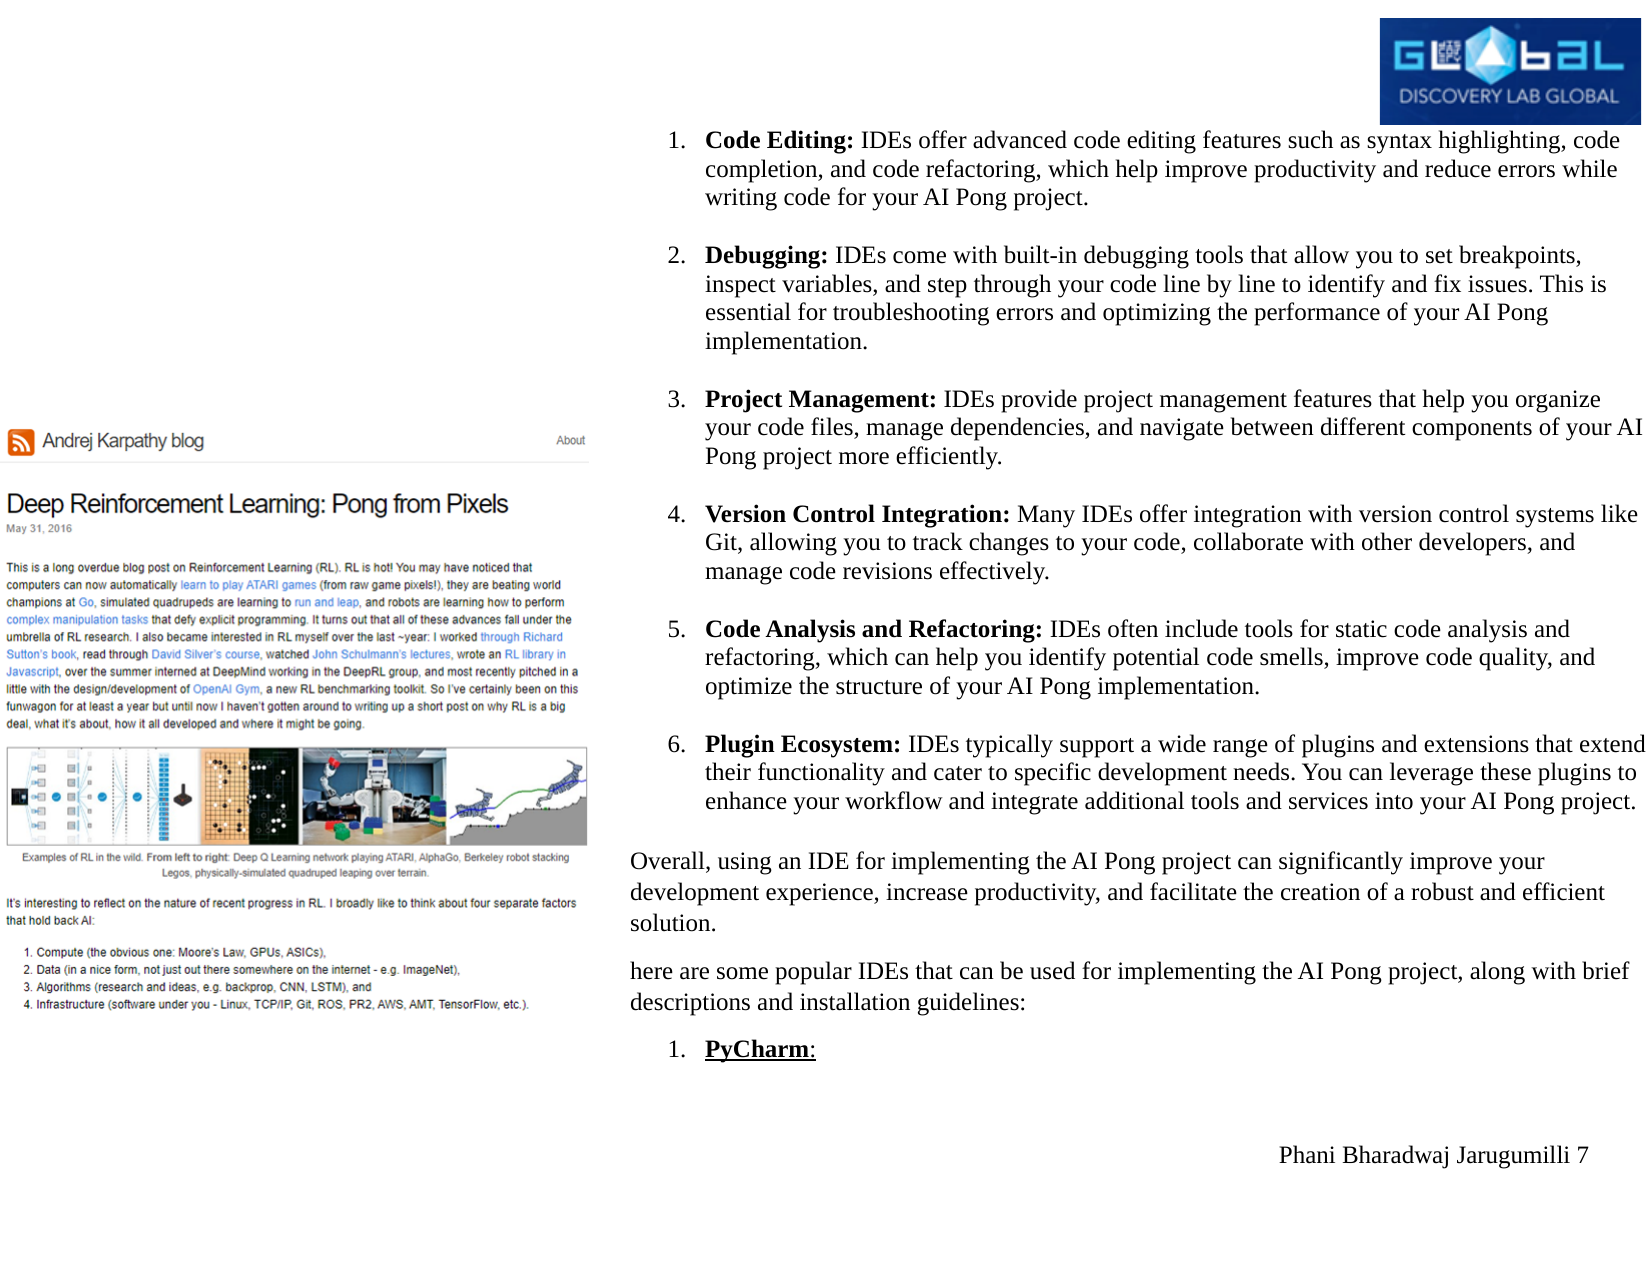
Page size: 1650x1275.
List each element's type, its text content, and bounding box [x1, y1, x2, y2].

list Version Control Integration: Many IDEs offer integration with version control systems like Git, allowing you to track changes to your code, collaborate with other developers, and manage code revisions effectively. [667, 499, 1650, 585]
text here are some popular IDEs that can be used for implementing the AI Pong project, along with brief descriptions and installation guidelines: [630, 956, 1650, 1016]
list Plugin Ecosystem: IDEs typically support a wide range of plugins and extensions that extend their functionality and cater to specific development needs. You can leverage these plugins to enhance your workflow and integrate additional tools and services into your AI Pong project. [667, 729, 1650, 815]
picture [0, 428, 589, 1021]
list Debugging: IDEs come with built-in debugging tools that allow you to set breakpoints, inspect variables, and step through your code line by line to identify and fix issues. This is essential for troubleshooting errors and optimizing the performance of your AI Pong implementation. [667, 240, 1650, 355]
list Code Analysis and Refactoring: IDEs often include tools for static code analysis and refactoring, which can help you identify potential code smells, improve code quality, and optimize the structure of your AI Pong implementation. [667, 614, 1650, 700]
list PyCharm: [667, 1034, 1650, 1063]
picture [1379, 18, 1642, 106]
text Overall, using an IDE for implementing the AI Pong project can significantly improve your development experience, increase productivity, and facilitate the creation of a robust and efficient solution. [630, 846, 1650, 937]
list Project Management: IDEs provide project management features that help you organize your code files, manage dependencies, and navigate between different components of your AI Pong project more efficiently. [667, 384, 1650, 470]
list Code Editing: IDEs offer advanced code editing features such as syntax highlighting, code completion, and code refactoring, which help improve productivity and reduce errors while writing code for your AI Pong project. [667, 106, 1650, 211]
